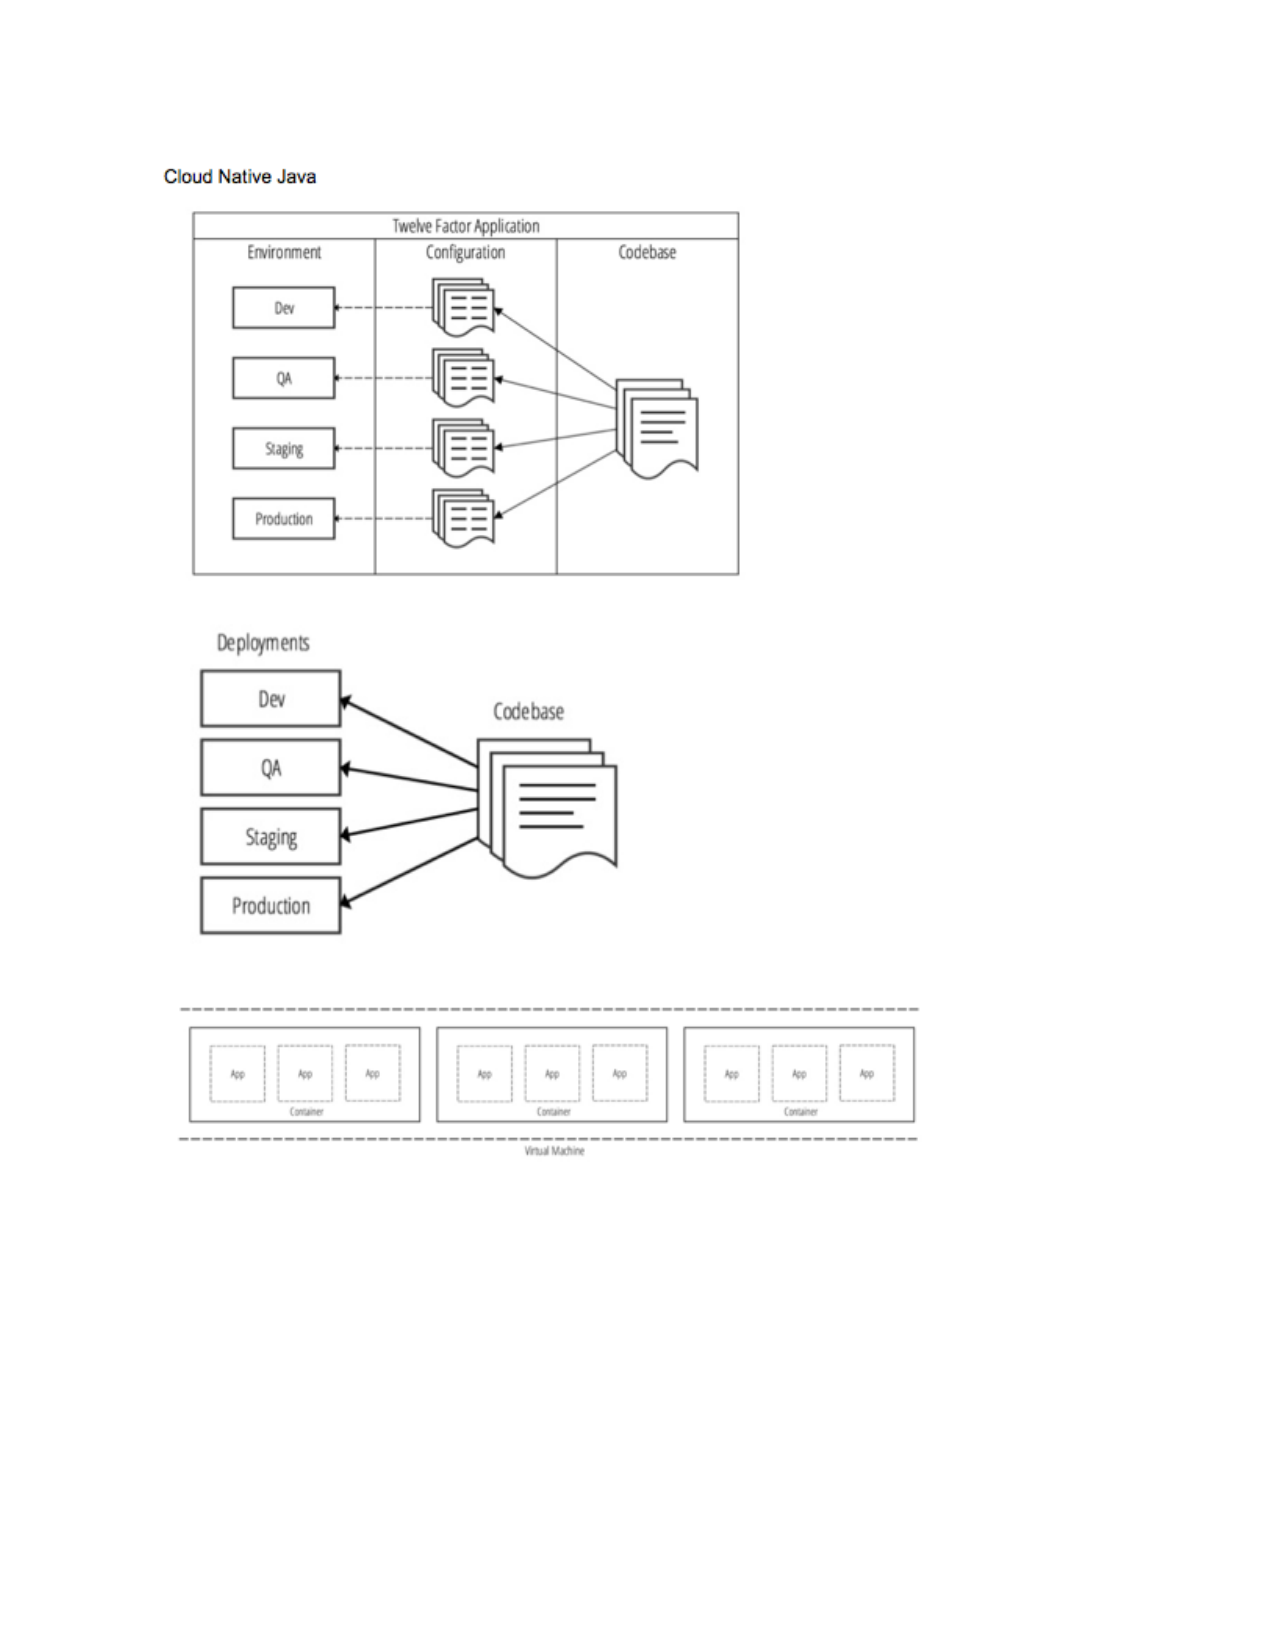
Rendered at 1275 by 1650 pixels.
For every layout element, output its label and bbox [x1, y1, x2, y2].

picture [150, 150, 954, 1185]
